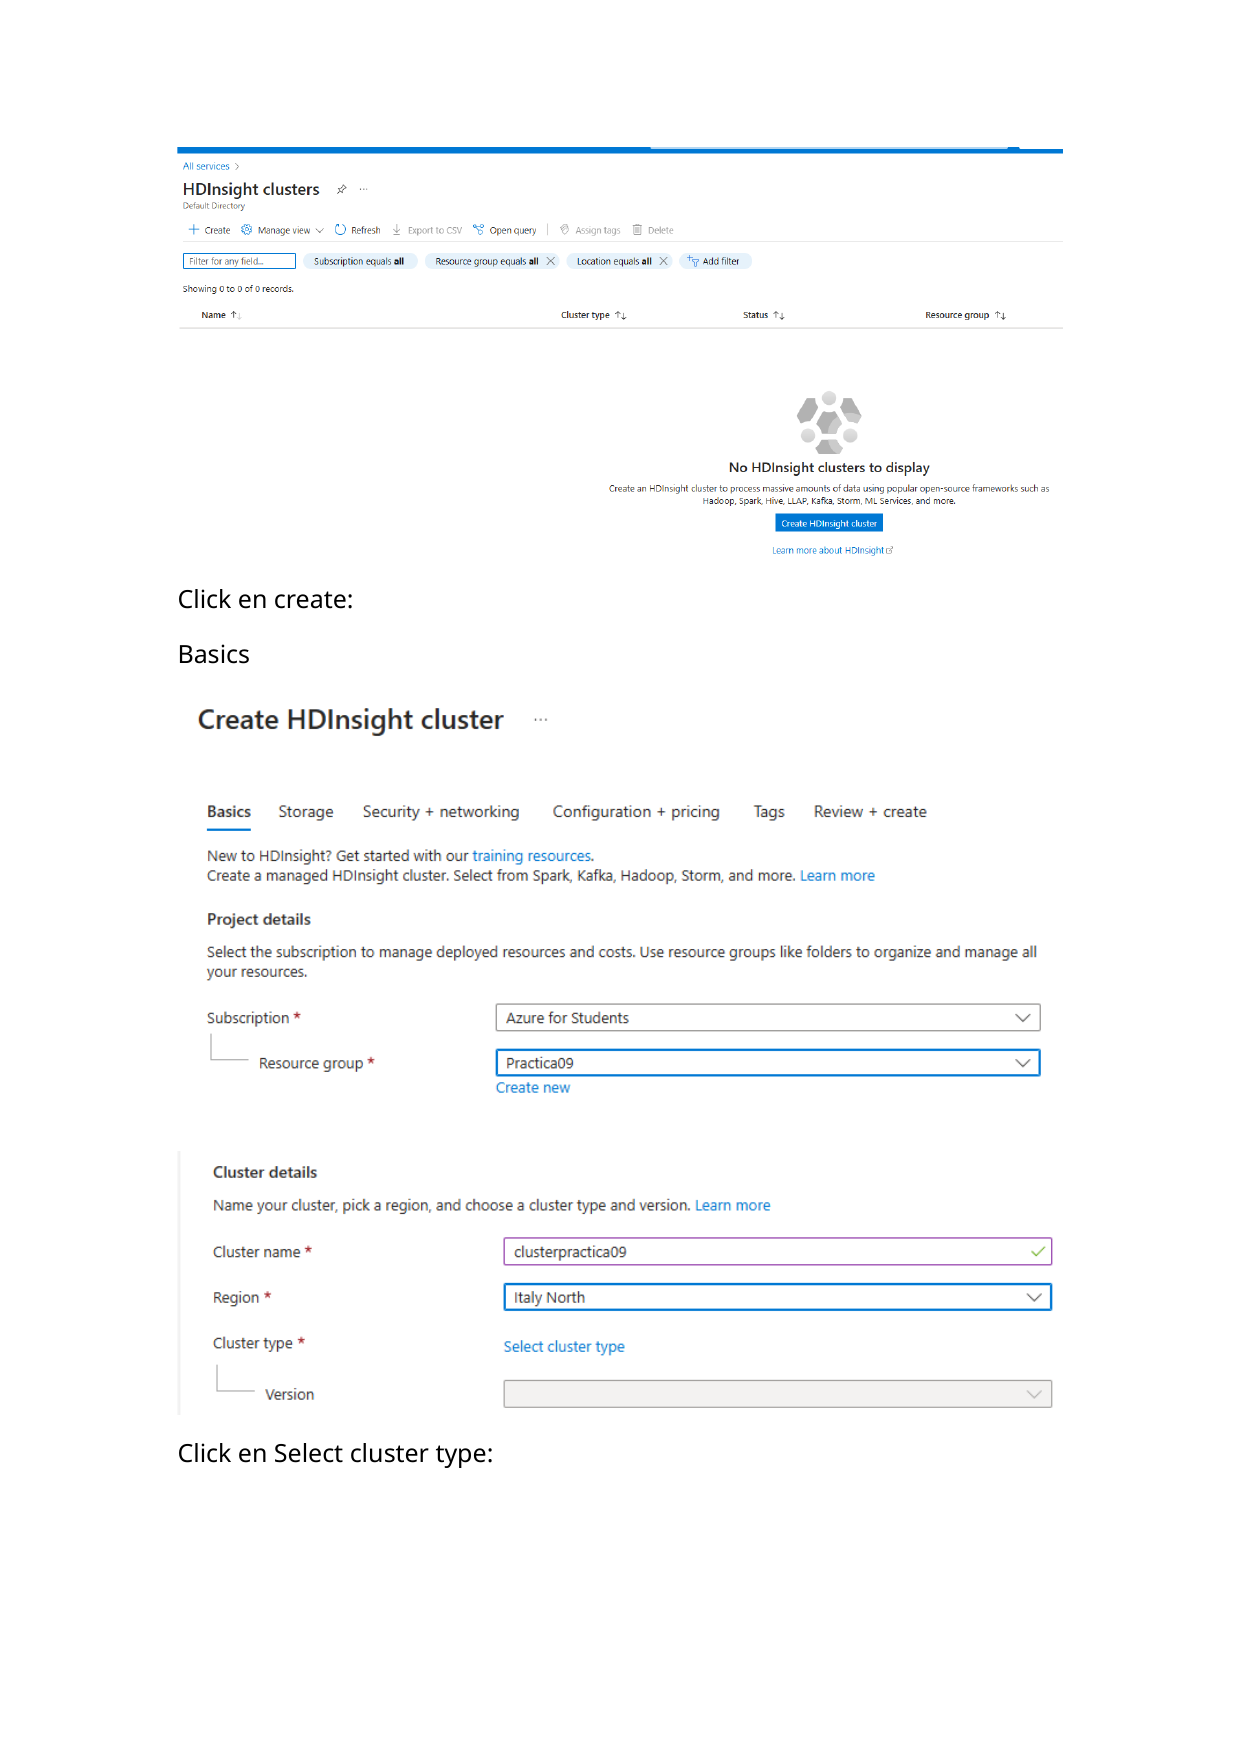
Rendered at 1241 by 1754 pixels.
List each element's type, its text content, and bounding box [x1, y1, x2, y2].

text Click en create: [177, 581, 1063, 615]
picture [177, 147, 1063, 560]
picture [177, 1151, 1063, 1415]
text Click en Select cluster type: [177, 1436, 1063, 1470]
picture [177, 693, 1063, 1131]
text Basics [177, 637, 1063, 671]
